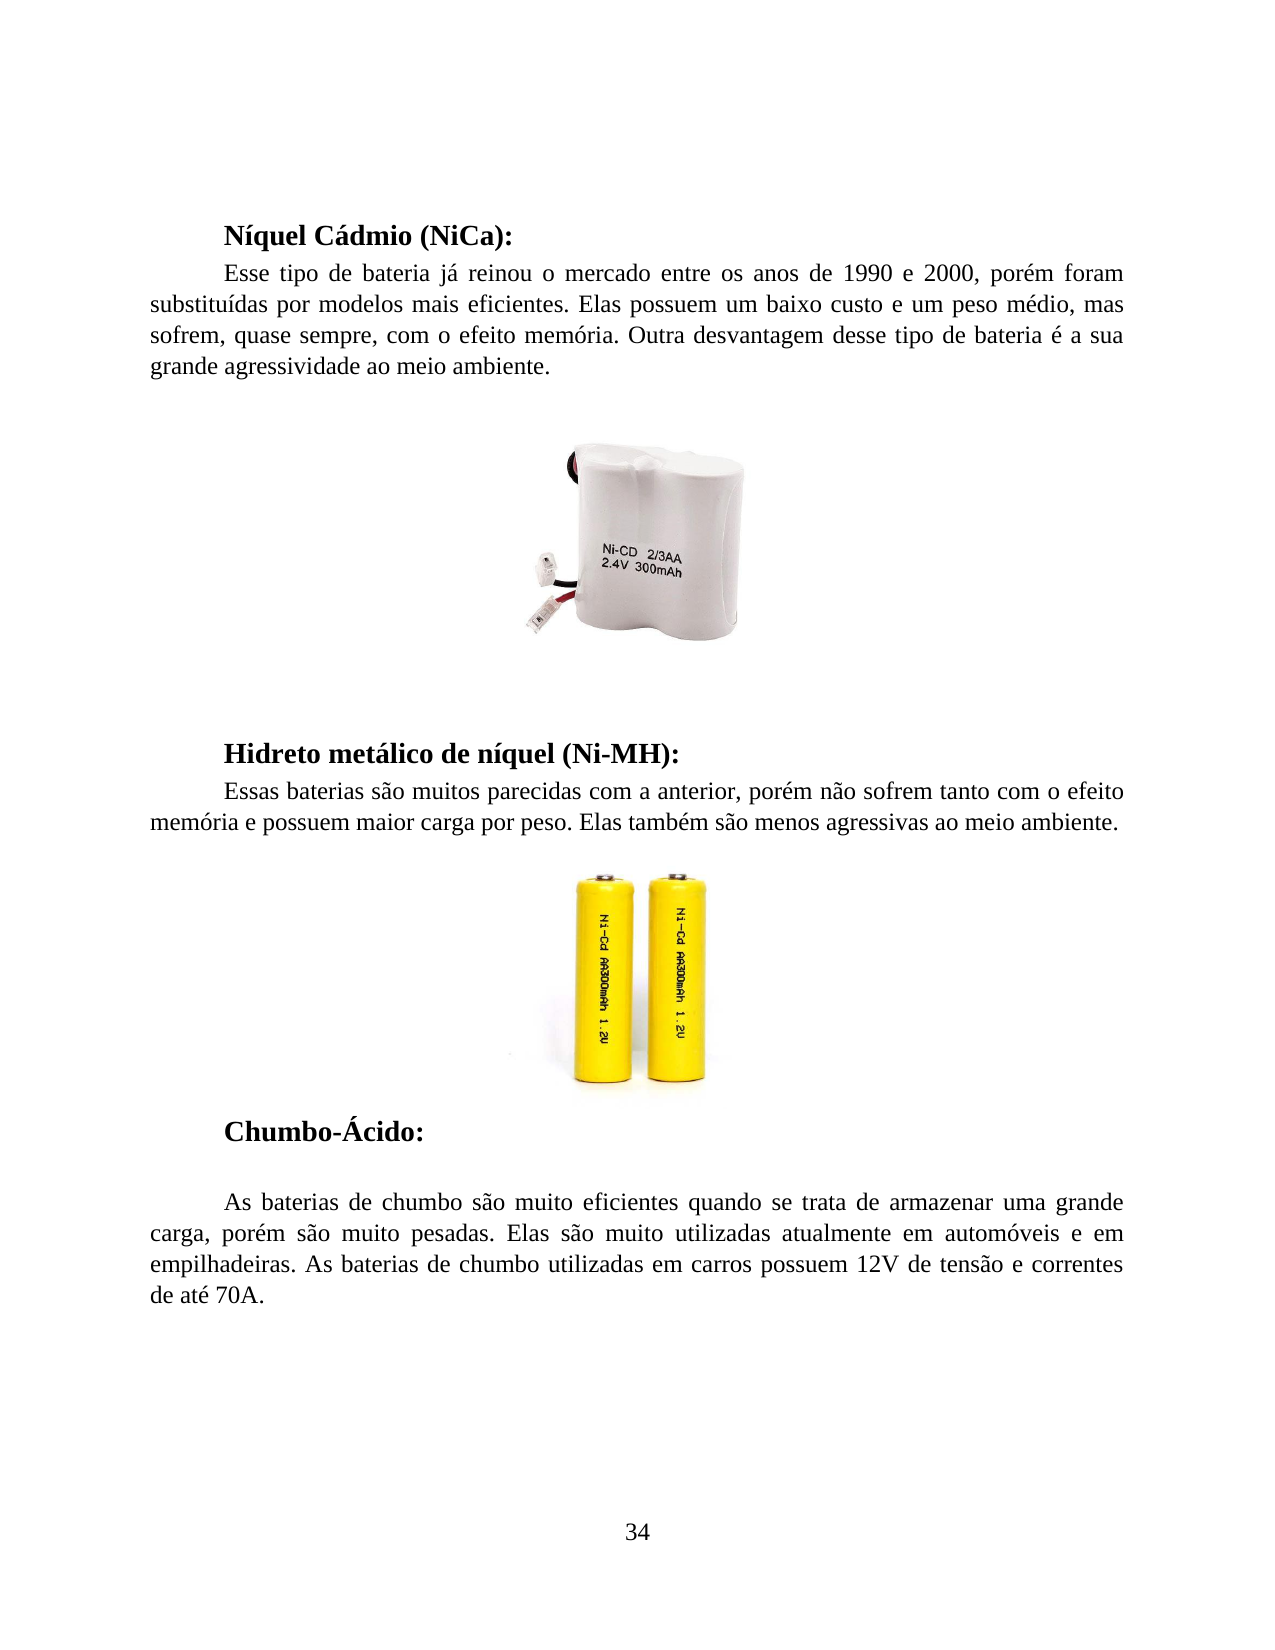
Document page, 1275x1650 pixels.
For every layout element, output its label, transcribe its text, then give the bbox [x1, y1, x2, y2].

text Chumbo-Ácido: [150, 1114, 1125, 1147]
text Esse tipo de bateria já reinou o mercado entre os anos de 1990 e 2000, porém foram substituídas por modelos mais eficientes. Elas possuem um baixo custo e um peso médio, mas sofrem, quase sempre, com o efeito memória. Outra desvantagem desse tipo de bateria é a sua grande agressividade ao meio ambiente. [150, 258, 1125, 379]
text Hidreto metálico de níquel (Ni-MH): [150, 737, 1125, 770]
text As baterias de chumbo são muito eficientes quando se trata de armazenar uma grande carga, porém são muito pesadas. Elas são muito utilizadas atualmente em automóveis e em empilhadeiras. As baterias de chumbo utilizadas em carros possuem 12V de tensão e correntes de até 70A. [150, 1187, 1125, 1309]
text Essas baterias são muitos parecidas com a anterior, porém não sofrem tanto com o efeito memória e possuem maior carga por peso. Elas também são menos agressivas ao meio ambiente. [150, 776, 1125, 836]
picture [515, 419, 760, 663]
text Níquel Cádmio (NiCa): [150, 218, 1125, 252]
picture [503, 841, 772, 1109]
